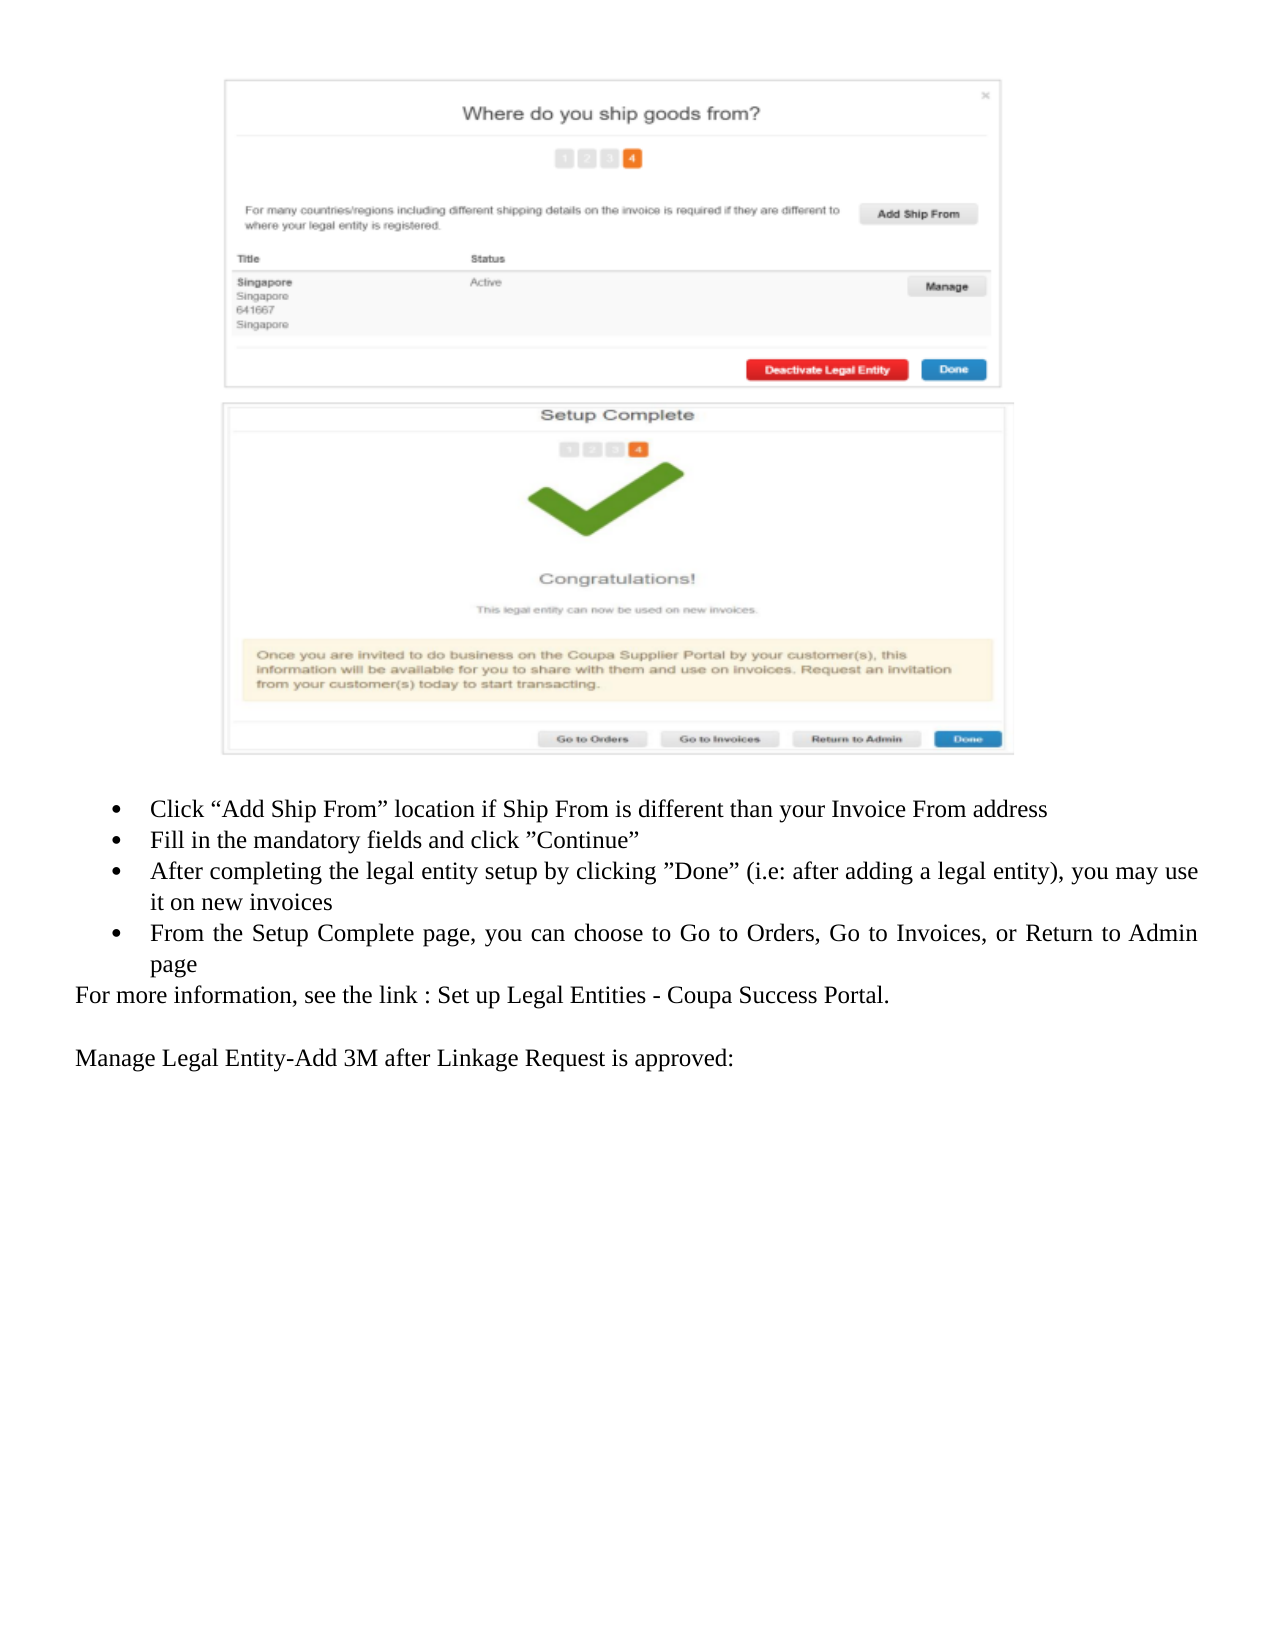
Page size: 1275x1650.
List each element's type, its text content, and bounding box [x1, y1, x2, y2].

list Click “Add Ship From” location if Ship From is different than your Invoice From address [112, 794, 1200, 823]
text For more information, see the link : Set up Legal Entities - Coupa Success Portal. [75, 981, 1200, 1009]
list Fill in the mandatory fields and click ”Continue” [112, 825, 1200, 854]
list From the Setup Complete page, you can choose to Go to Orders, Go to Invoices, or Return to Admin page [112, 918, 1200, 978]
text Manage Legal Entity-Add 3M after Linkage Request is approved: [75, 1043, 1200, 1071]
list After completing the legal entity setup by clicking ”Done” (i.e: after adding a legal entity), you may use it on new invoices [112, 856, 1200, 916]
